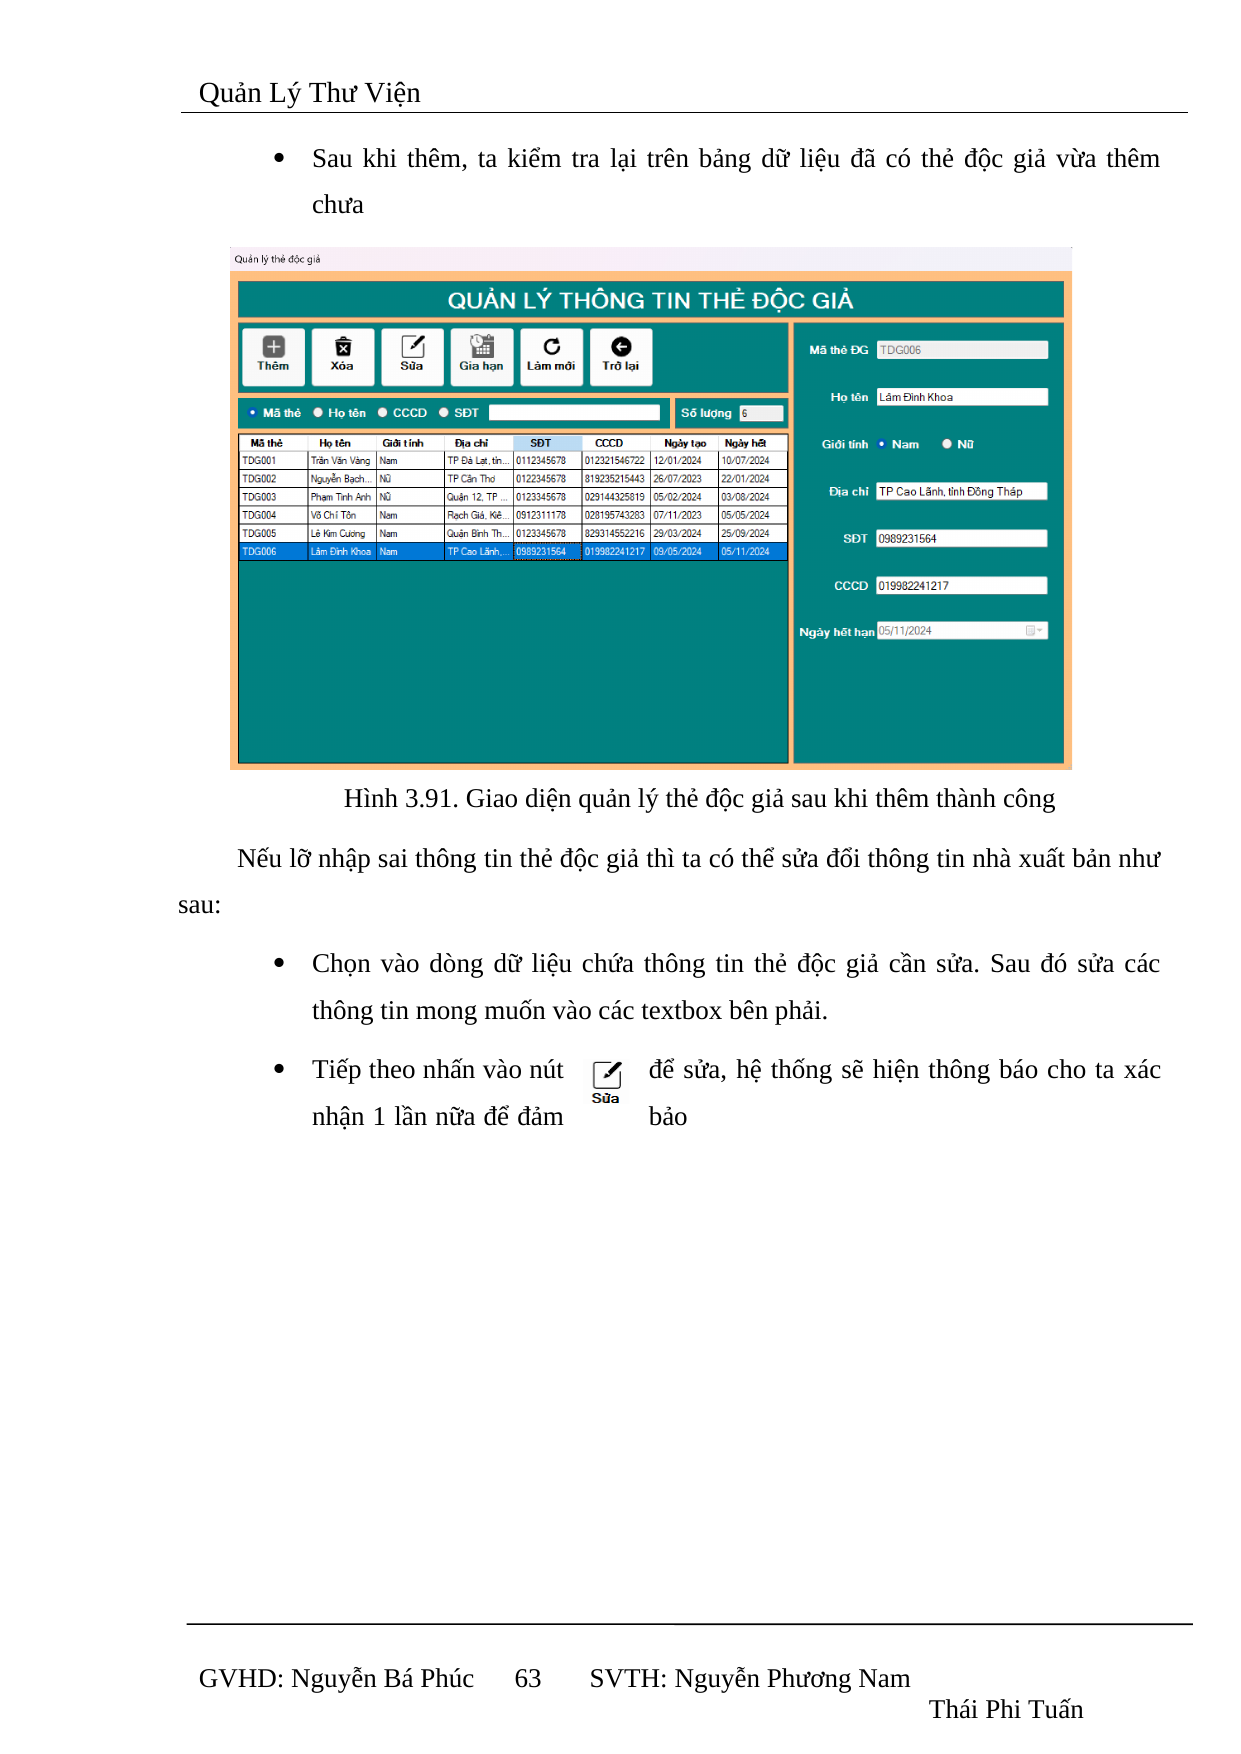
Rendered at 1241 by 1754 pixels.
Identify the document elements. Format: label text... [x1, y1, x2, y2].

list Sau khi thêm, ta kiểm tra lại trên bảng dữ liệu đã có thẻ độc giả vừa thêm chưa [274, 142, 1163, 219]
picture [582, 1059, 630, 1103]
picture [230, 247, 1073, 770]
list Chọn vào dòng dữ liệu chứa thông tin thẻ độc giả cần sửa. Sau đó sửa các thông tin mong muốn vào các textbox bên phải. [274, 947, 1163, 1025]
list Tiếp theo nhấn vào nút để sửa, hệ thống sẽ hiện thông báo cho ta xác nhận 1 lần nữa để đảm bảo [274, 1053, 1163, 1131]
text Nếu lỡ nhập sai thông tin thẻ độc giả thì ta có thể sửa đổi thông tin nhà xuất bản như sau: [178, 842, 1163, 919]
